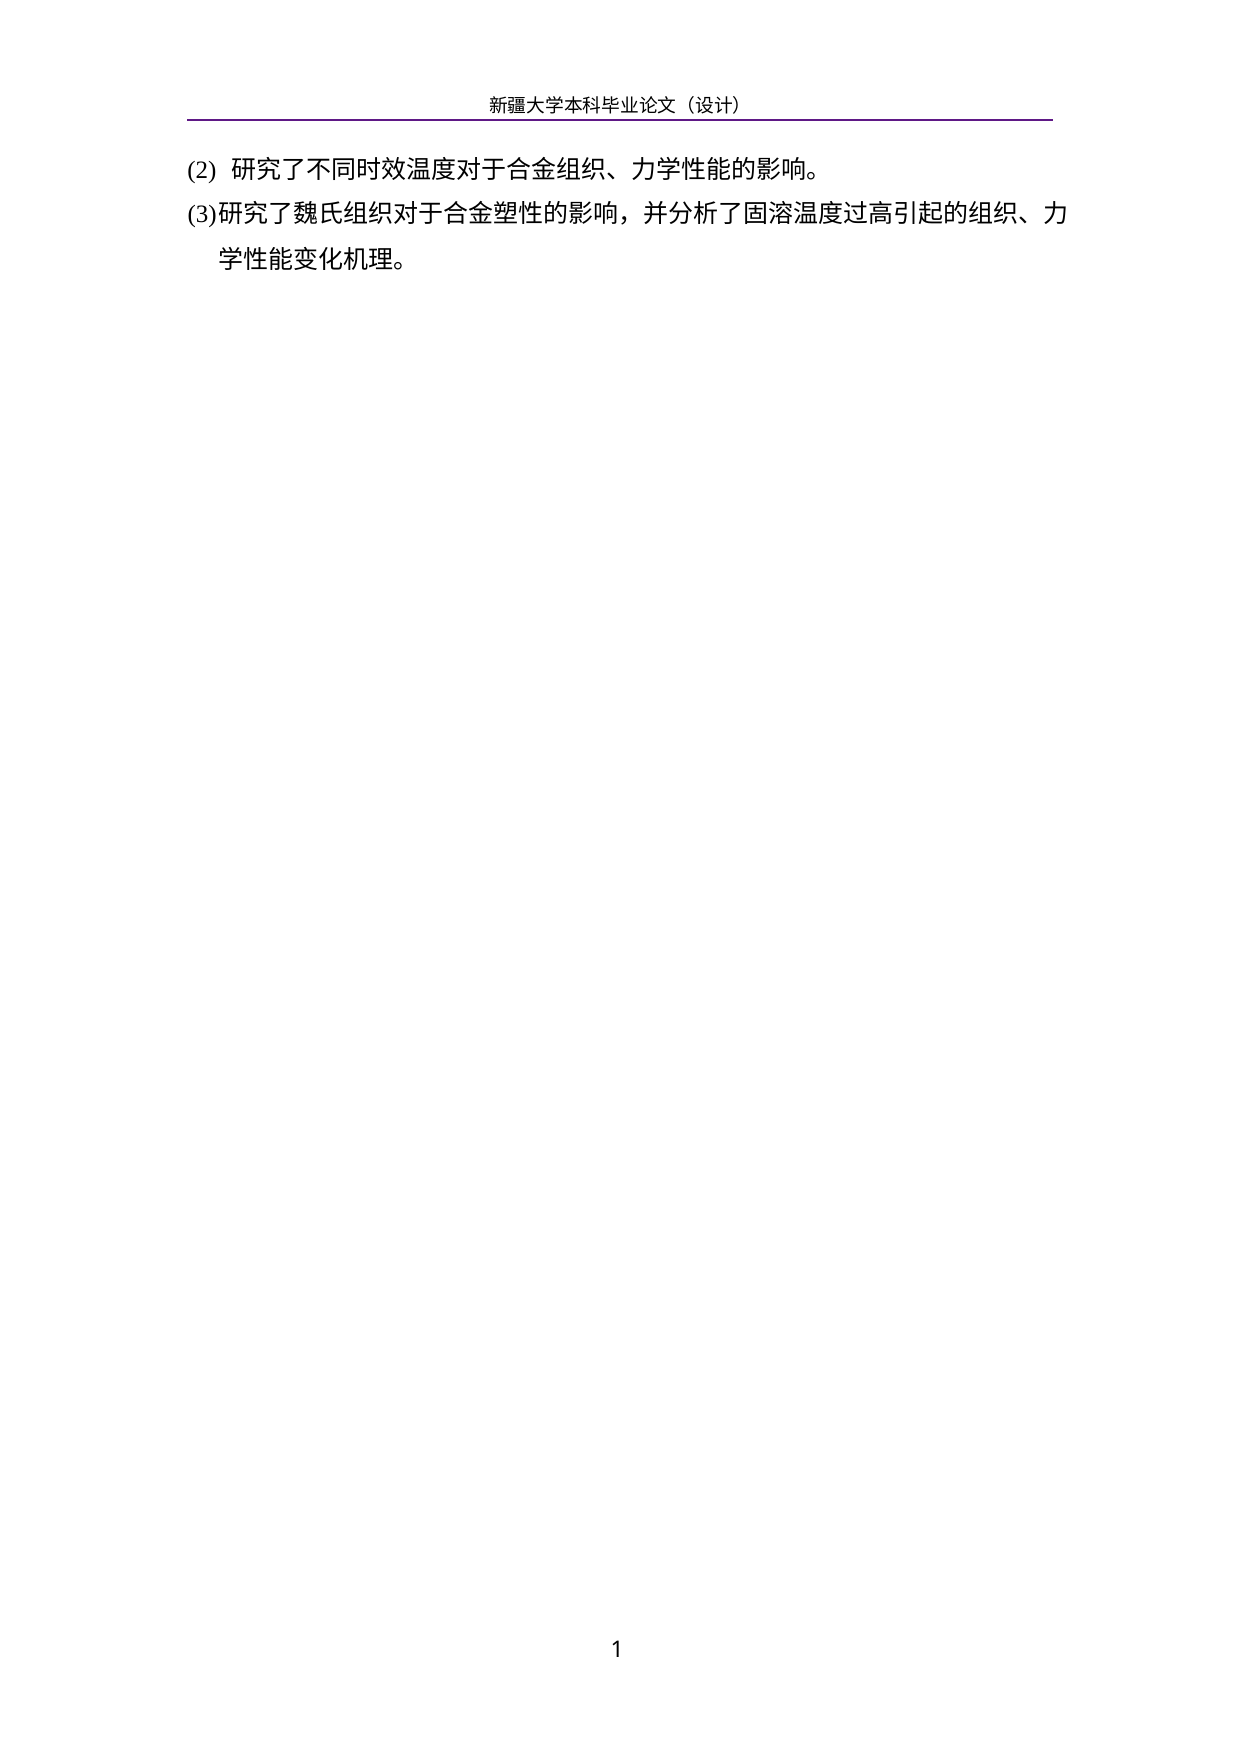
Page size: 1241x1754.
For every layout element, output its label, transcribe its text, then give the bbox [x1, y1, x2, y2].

list 研究了不同时效温度对于合金组织、力学性能的影响。 [187, 149, 1240, 185]
list 研究了魏氏组织对于合金塑性的影响，并分析了固溶温度过高引起的组织、力学性能变化机理。 [187, 194, 1069, 276]
